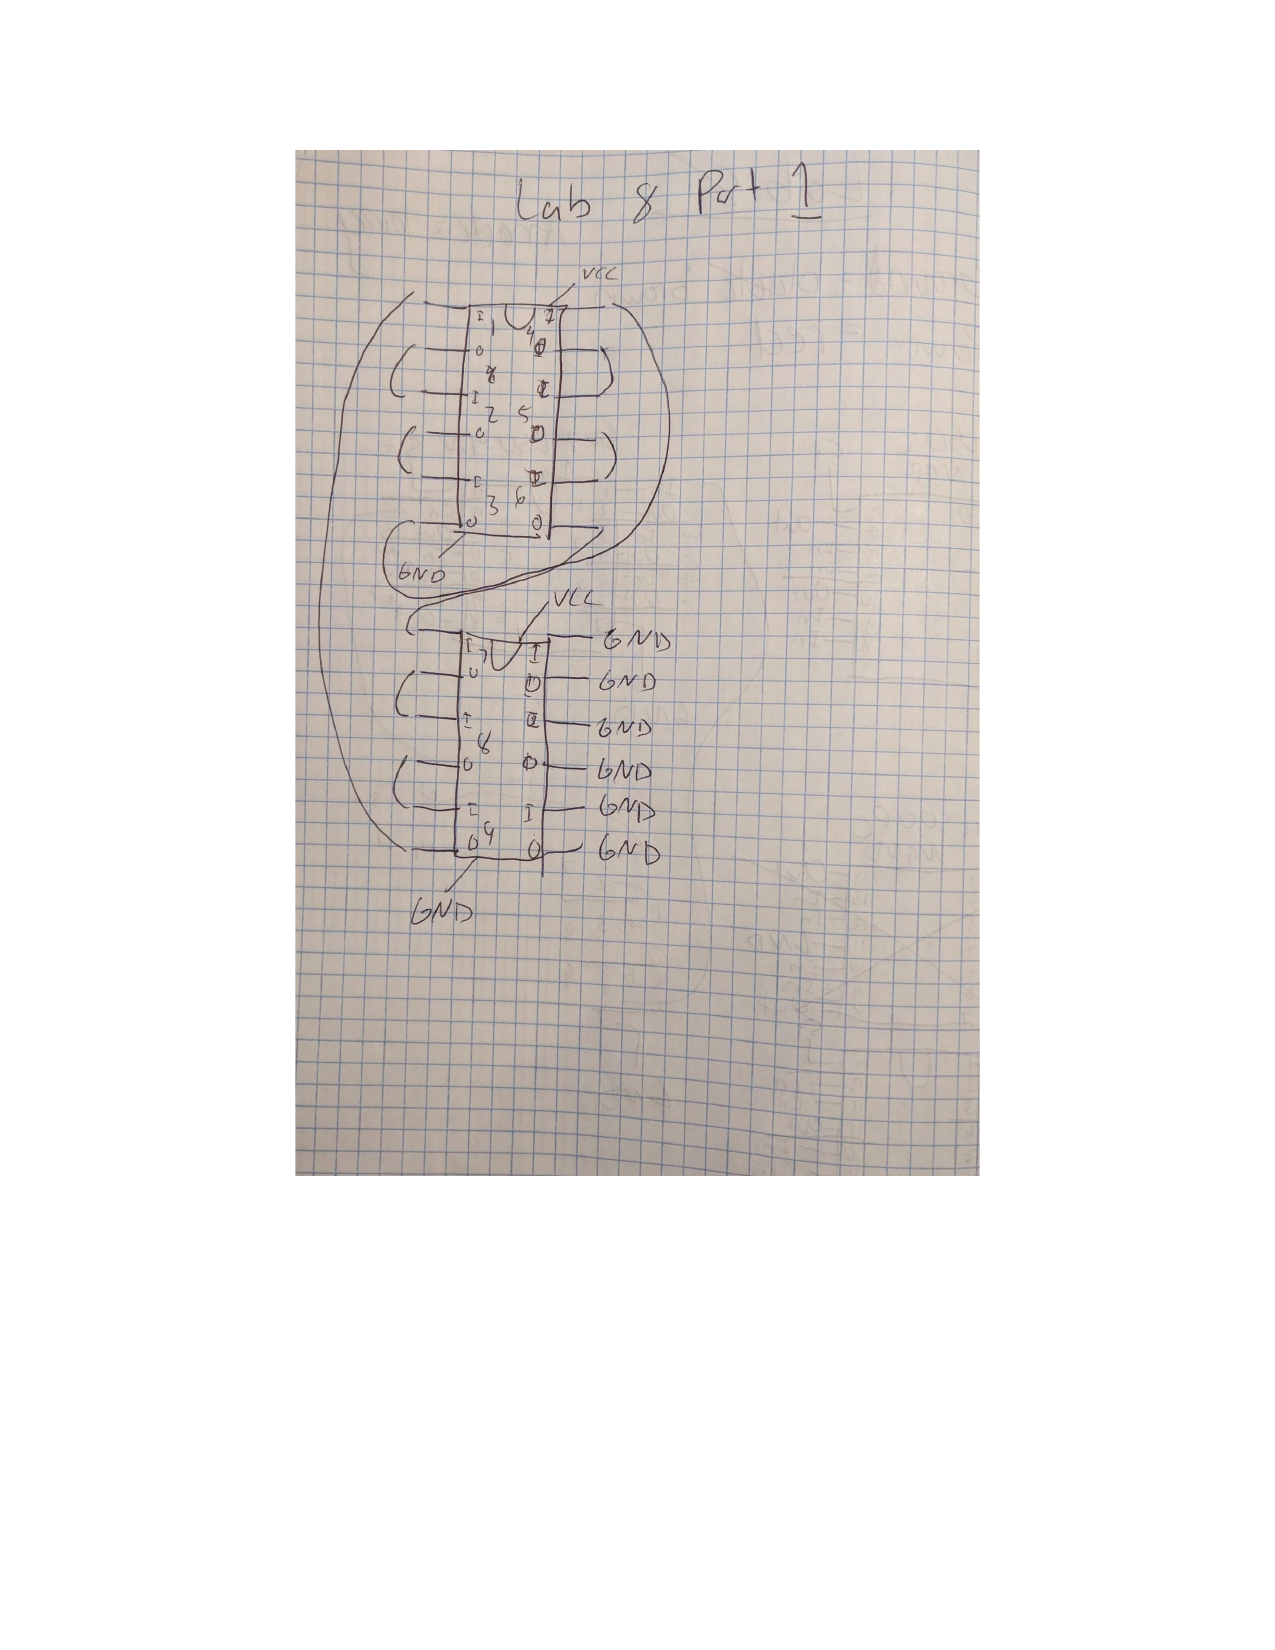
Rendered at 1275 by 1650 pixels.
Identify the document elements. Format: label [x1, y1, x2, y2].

picture [295, 150, 980, 1176]
